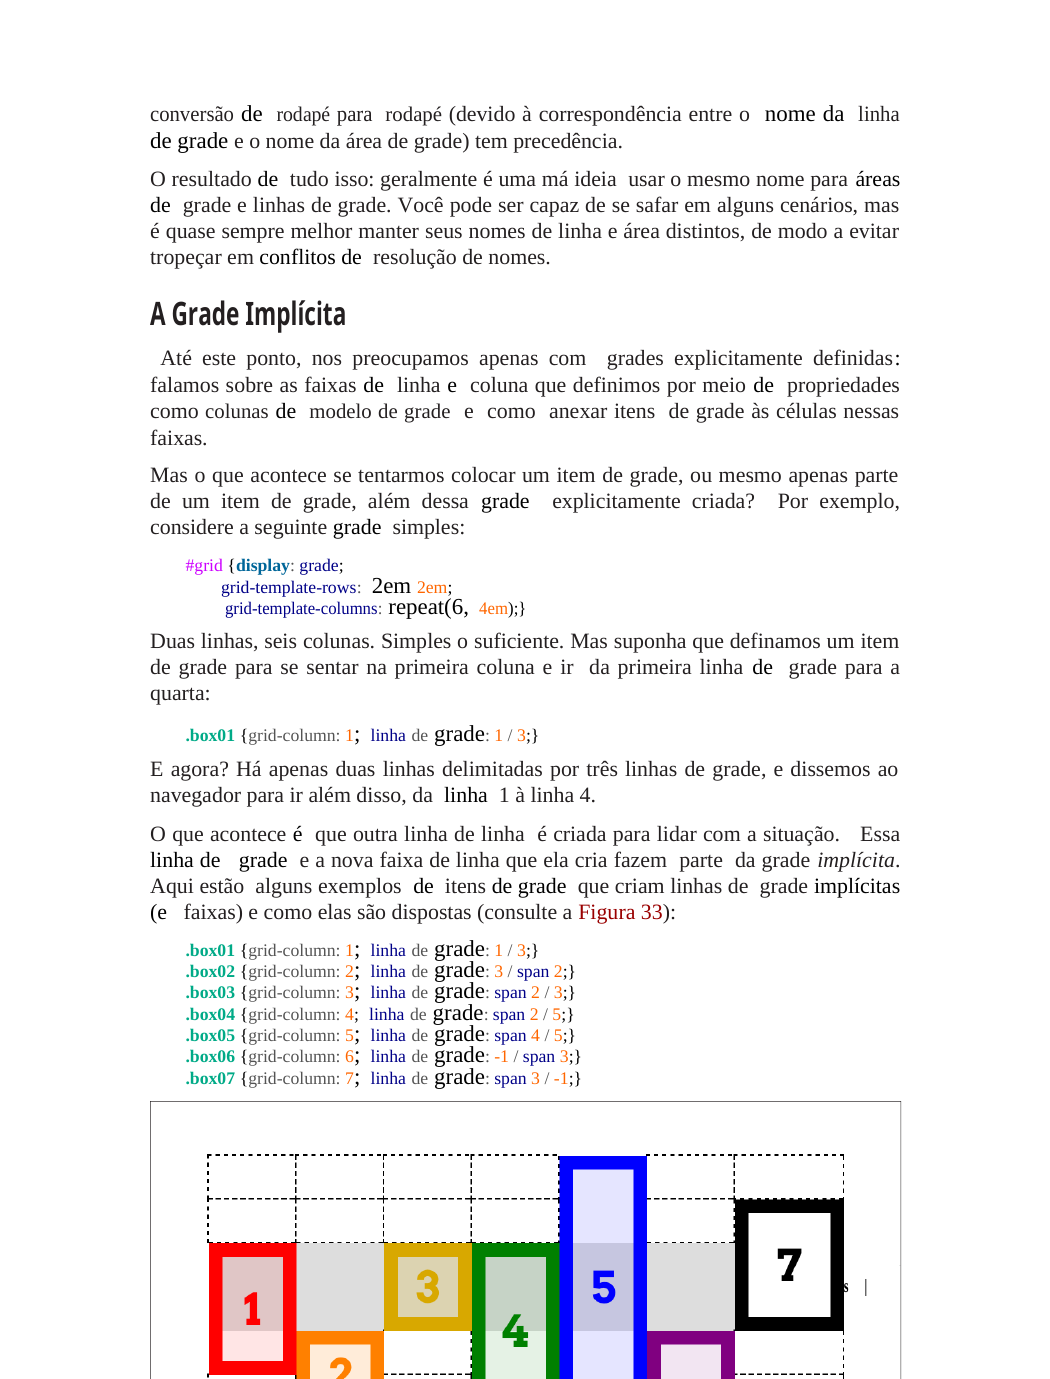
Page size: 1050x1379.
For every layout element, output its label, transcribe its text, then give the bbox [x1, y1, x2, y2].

text Até este ponto, nos preocupamos apenas com grades explicitamente definidas: falamos sobre as faixas de linha e coluna que definimos por meio de propriedades como colunas de modelo de grade e como anexar itens de grade às células nessas faixas. [150, 345, 900, 450]
text .box01 {grid-column: 1; linha de grade: 1 / 3;} [185, 720, 989, 746]
text grid-template-columns: repeat(6, 4em);} [221, 597, 989, 619]
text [150, 100, 900, 153]
text .box02 {grid-column: 2; linha de grade: 3 / span 2;} [185, 961, 989, 982]
text E agora? Há apenas duas linhas delimitadas por três linhas de grade, e dissemos ao navegador para ir além disso, da linha 1 à linha 4. [150, 756, 900, 807]
text .box01 {grid-column: 1; linha de grade: 1 / 3;} [185, 938, 989, 961]
subtitle A Grade Implícita [150, 291, 989, 335]
text grid-template-rows: 2em 2em; [221, 576, 989, 597]
text O que acontece é que outra linha de linha é criada para lidar com a situação. Essa linha de grade e a nova faixa de linha que ela cria fazem parte da grade implícita. Aqui estão alguns exemplos de itens de grade que criam linhas de grade implícitas (e faixas) e como elas são dispostas (consulte a Figura 33): [150, 821, 900, 924]
text Duas linhas, seis colunas. Simples o suficiente. Mas suponha que definamos um item de grade para se sentar na primeira coluna e ir da primeira linha de grade para a quarta: [150, 628, 900, 705]
text Mas o que acontece se tentarmos colocar um item de grade, ou mesmo apenas parte de um item de grade, além dessa grade explicitamente criada? Por exemplo, considere a seguinte grade simples: [150, 462, 900, 539]
text .box05 {grid-column: 5; linha de grade: span 4 / 5;} [185, 1024, 989, 1046]
picture [207, 1154, 844, 1379]
text .box03 {grid-column: 3; linha de grade: span 2 / 3;} [185, 982, 989, 1003]
text .box07 {grid-column: 7; linha de grade: span 3 / -1;} [185, 1067, 989, 1089]
text O resultado de tudo isso: geralmente é uma má ideia usar o mesmo nome para áreas de grade e linhas de grade. Você pode ser capaz de se safar em alguns cenários, mas é quase sempre melhor manter seus nomes de linha e área distintos, de modo a evitar tropeçar em conflitos de resolução de nomes. [150, 166, 900, 269]
text .box06 {grid-column: 6; linha de grade: -1 / span 3;} [185, 1046, 989, 1067]
text #grid {display: grade; [185, 554, 989, 576]
text .box04 {grid-column: 4; linha de grade: span 2 / 5;} [185, 1003, 989, 1024]
